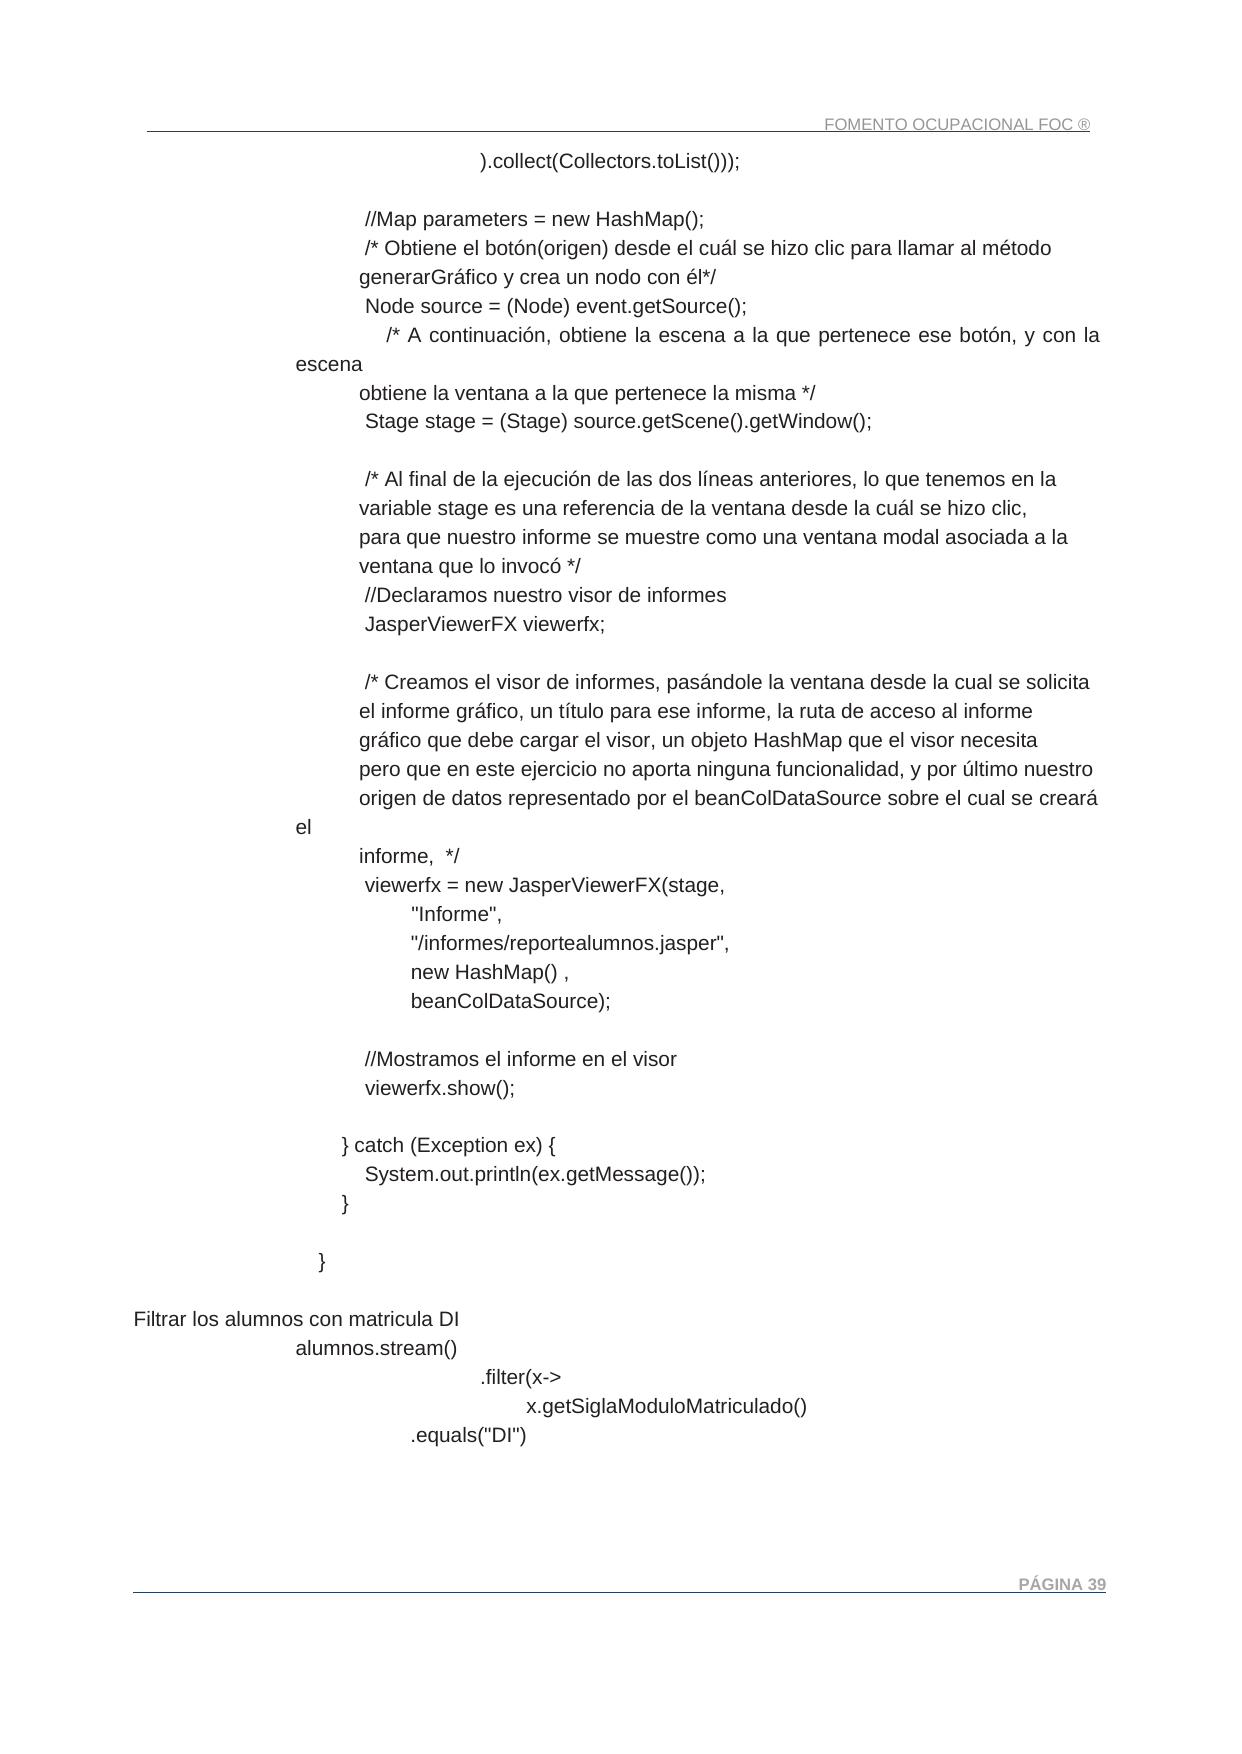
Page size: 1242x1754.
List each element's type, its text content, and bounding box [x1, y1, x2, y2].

text beanColDataSource); [295, 988, 1101, 1012]
text .equals("DI") [133, 1423, 1101, 1447]
text generarGráfico y crea un nodo con él*/ [295, 264, 1101, 288]
text System.out.println(ex.getMessage()); [295, 1162, 1101, 1186]
text ).collect(Collectors.toList())); [295, 149, 1101, 173]
text /* Al final de la ejecución de las dos líneas anteriores, lo que tenemos en la [295, 467, 1101, 491]
text viewerfx.show(); [295, 1075, 1101, 1099]
text ventana que lo invocó */ [295, 554, 1101, 578]
text /* Creamos el visor de informes, pasándole la ventana desde la cual se solicita [295, 670, 1101, 694]
text Stage stage = (Stage) source.getScene().getWindow(); [295, 409, 1101, 433]
text Filtrar los alumnos con matricula DI [133, 1307, 1101, 1331]
text .filter(x-> [295, 1365, 1101, 1389]
text gráfico que debe cargar el visor, un objeto HashMap que el visor necesita [295, 728, 1101, 752]
text obtiene la ventana a la que pertenece la misma */ [295, 380, 1101, 404]
text } [295, 1191, 1101, 1215]
text alumnos.stream() [295, 1336, 1101, 1360]
text viewerfx = new JasperViewerFX(stage, [295, 873, 1101, 897]
text variable stage es una referencia de la ventana desde la cuál se hizo clic, [295, 496, 1101, 520]
text pero que en este ejercicio no aporta ninguna funcionalidad, y por último nuestro [295, 757, 1101, 781]
text informe, */ [295, 844, 1101, 868]
text JasperViewerFX viewerfx; [295, 612, 1101, 636]
text /* A continuación, obtiene la escena a la que pertenece ese botón, y con la escena [295, 322, 1101, 375]
text } catch (Exception ex) { [295, 1133, 1101, 1157]
text Node source = (Node) event.getSource(); [295, 293, 1101, 317]
text origen de datos representado por el beanColDataSource sobre el cual se creará el [295, 786, 1101, 839]
text el informe gráfico, un título para ese informe, la ruta de acceso al informe [295, 699, 1101, 723]
text //Map parameters = new HashMap(); [295, 207, 1101, 231]
text para que nuestro informe se muestre como una ventana modal asociada a la [295, 525, 1101, 549]
text /* Obtiene el botón(origen) desde el cuál se hizo clic para llamar al método [295, 236, 1101, 259]
text } [295, 1249, 1101, 1273]
text new HashMap() , [295, 959, 1101, 983]
text //Declaramos nuestro visor de informes [295, 583, 1101, 607]
text //Mostramos el informe en el visor [295, 1046, 1101, 1070]
text "Informe", [295, 902, 1101, 926]
text "/informes/reportealumnos.jasper", [295, 931, 1101, 954]
text x.getSiglaModuloMatriculado() [295, 1394, 1101, 1418]
